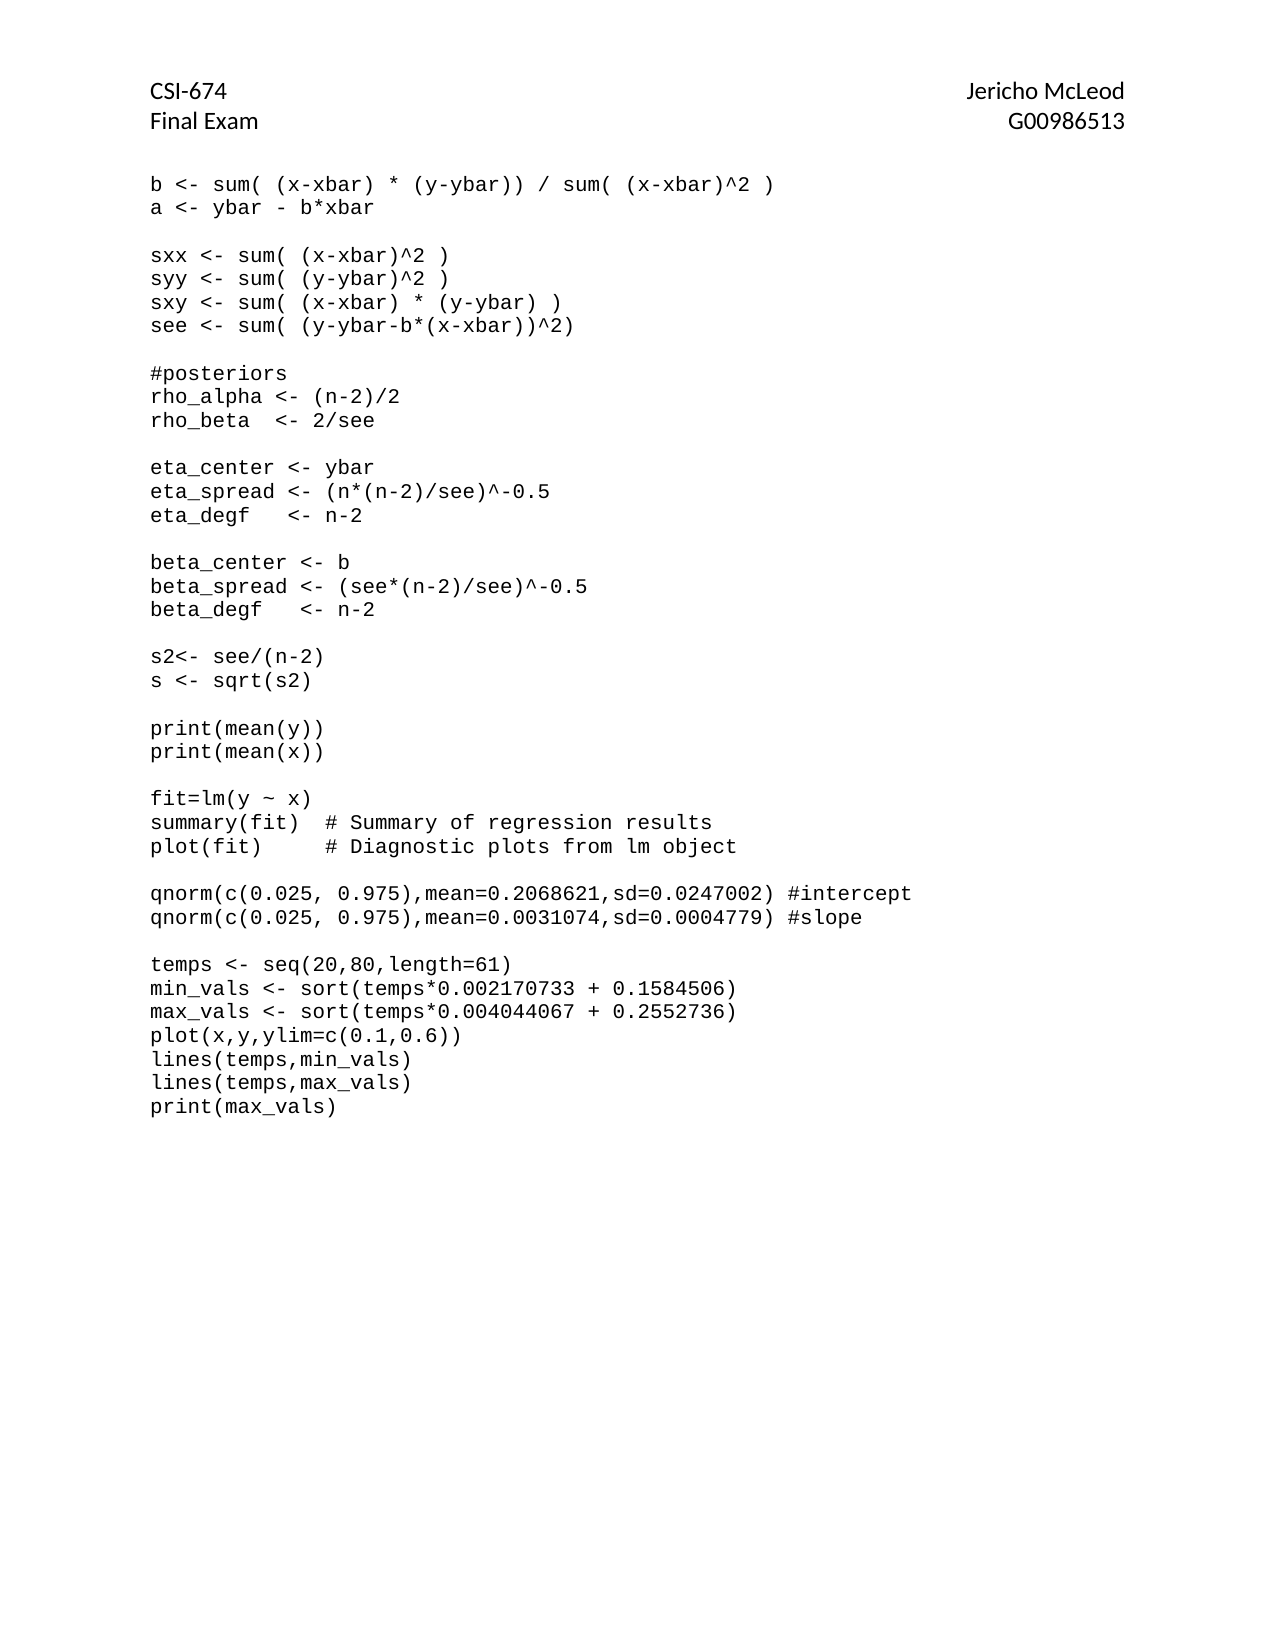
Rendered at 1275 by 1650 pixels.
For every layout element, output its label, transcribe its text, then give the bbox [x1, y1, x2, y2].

text print(max_vals) [150, 1096, 1125, 1119]
text lines(temps,max_vals) [150, 1072, 1125, 1096]
text plot(fit) # Diagnostic plots from lm object [150, 836, 1125, 859]
text temps <- seq(20,80,length=61) [150, 954, 1125, 978]
text print(mean(x)) [150, 741, 1125, 765]
text syy <- sum( (y-ybar)^2 ) [150, 268, 1125, 292]
text summary(fit) # Summary of regression results [150, 812, 1125, 836]
text #posteriors [150, 363, 1125, 386]
text plot(x,y,ylim=c(0.1,0.6)) [150, 1025, 1125, 1048]
text beta_degf <- n-2 [150, 599, 1125, 623]
text lines(temps,min_vals) [150, 1048, 1125, 1072]
text fit=lm(y ~ x) [150, 788, 1125, 812]
text sxx <- sum( (x-xbar)^2 ) [150, 244, 1125, 268]
text max_vals <- sort(temps*0.004044067 + 0.2552736) [150, 1001, 1125, 1025]
text beta_spread <- (see*(n-2)/see)^-0.5 [150, 576, 1125, 599]
text rho_alpha <- (n-2)/2 [150, 386, 1125, 410]
text rho_beta <- 2/see [150, 410, 1125, 434]
text qnorm(c(0.025, 0.975),mean=0.2068621,sd=0.0247002) #intercept [150, 883, 1125, 907]
text min_vals <- sort(temps*0.002170733 + 0.1584506) [150, 978, 1125, 1001]
text print(mean(y)) [150, 717, 1125, 741]
text qnorm(c(0.025, 0.975),mean=0.0031074,sd=0.0004779) #slope [150, 907, 1125, 930]
text eta_center <- ybar [150, 457, 1125, 481]
text beta_center <- b [150, 552, 1125, 576]
text b <- sum( (x-xbar) * (y-ybar)) / sum( (x-xbar)^2 ) [150, 174, 1125, 197]
text s2<- see/(n-2) [150, 647, 1125, 670]
text s <- sqrt(s2) [150, 670, 1125, 694]
text see <- sum( (y-ybar-b*(x-xbar))^2) [150, 316, 1125, 339]
text sxy <- sum( (x-xbar) * (y-ybar) ) [150, 292, 1125, 316]
text a <- ybar - b*xbar [150, 197, 1125, 221]
text eta_spread <- (n*(n-2)/see)^-0.5 [150, 481, 1125, 505]
text eta_degf <- n-2 [150, 505, 1125, 528]
